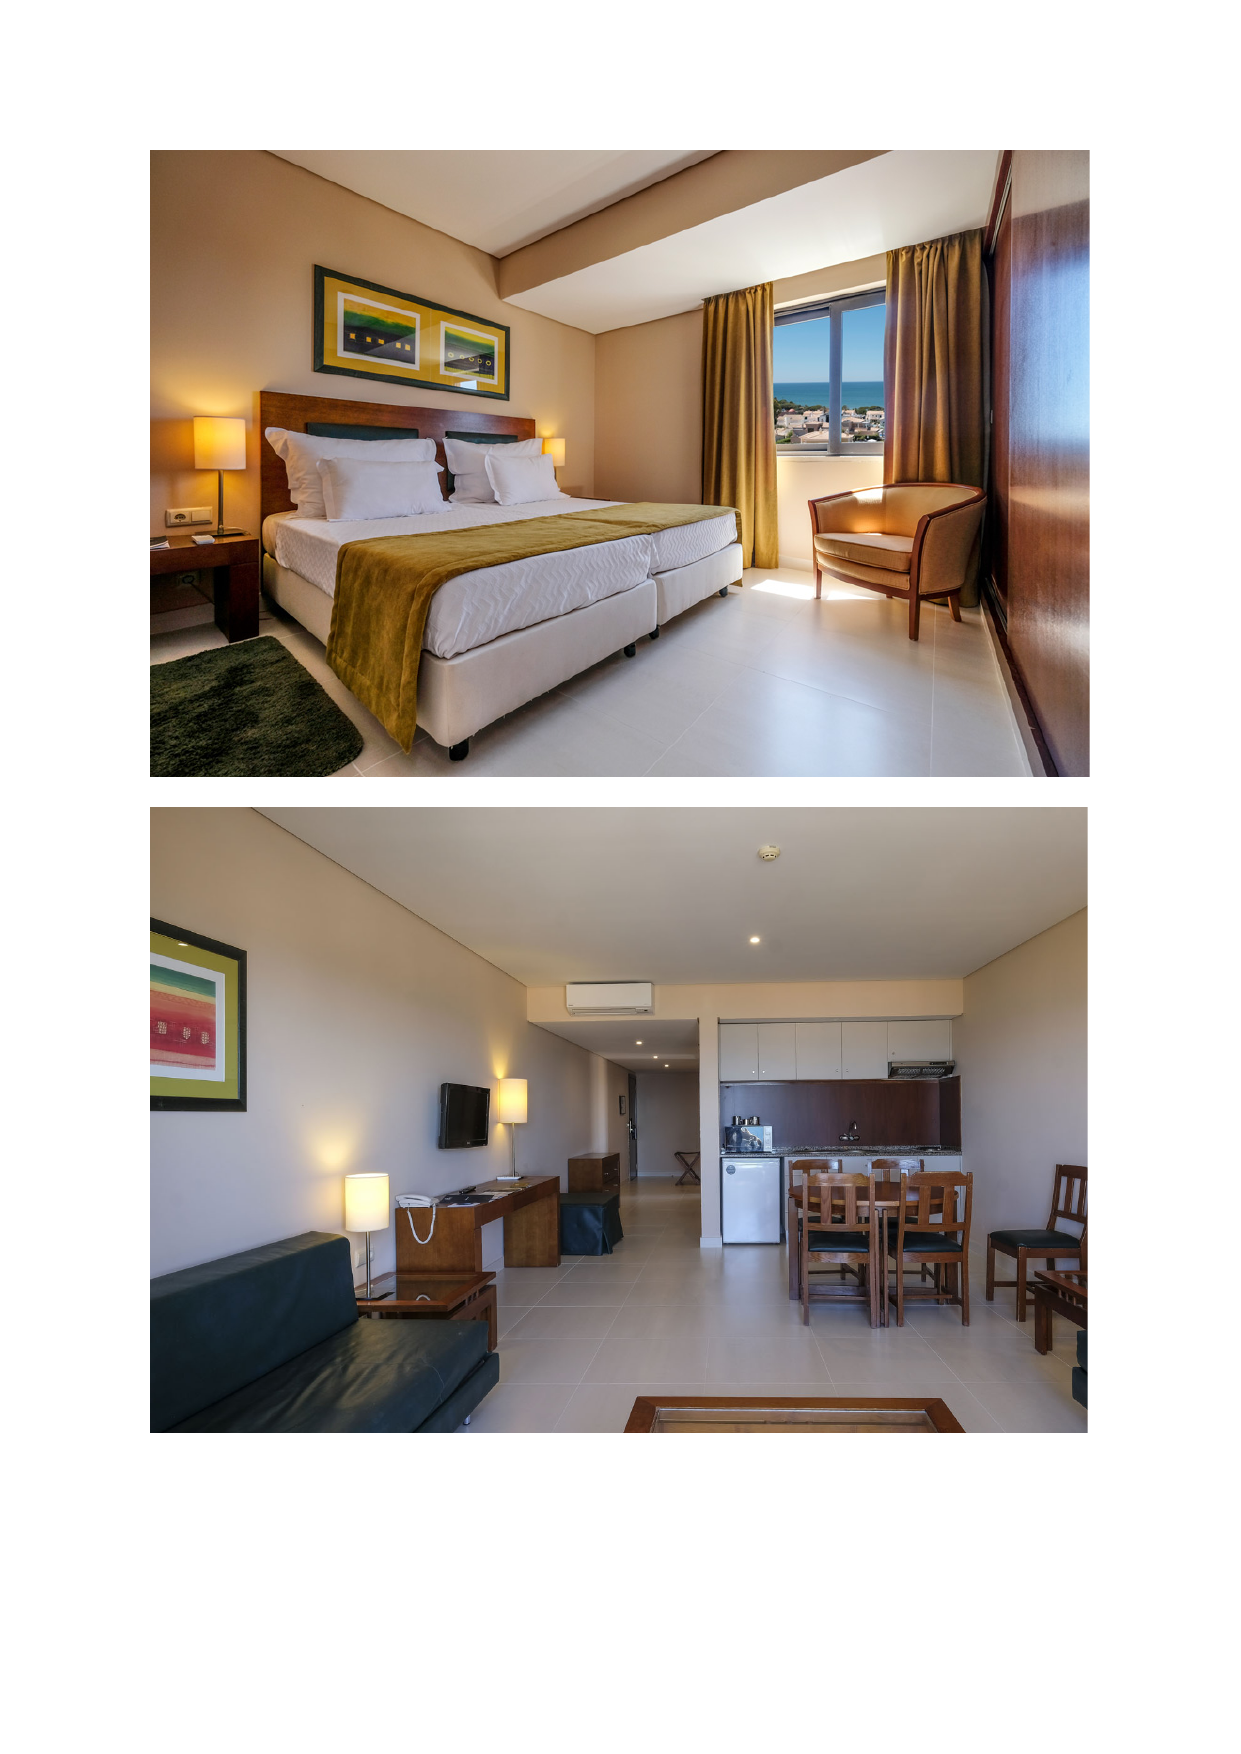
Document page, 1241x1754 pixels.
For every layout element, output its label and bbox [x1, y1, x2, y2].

picture [150, 150, 1090, 777]
picture [150, 807, 1088, 1433]
